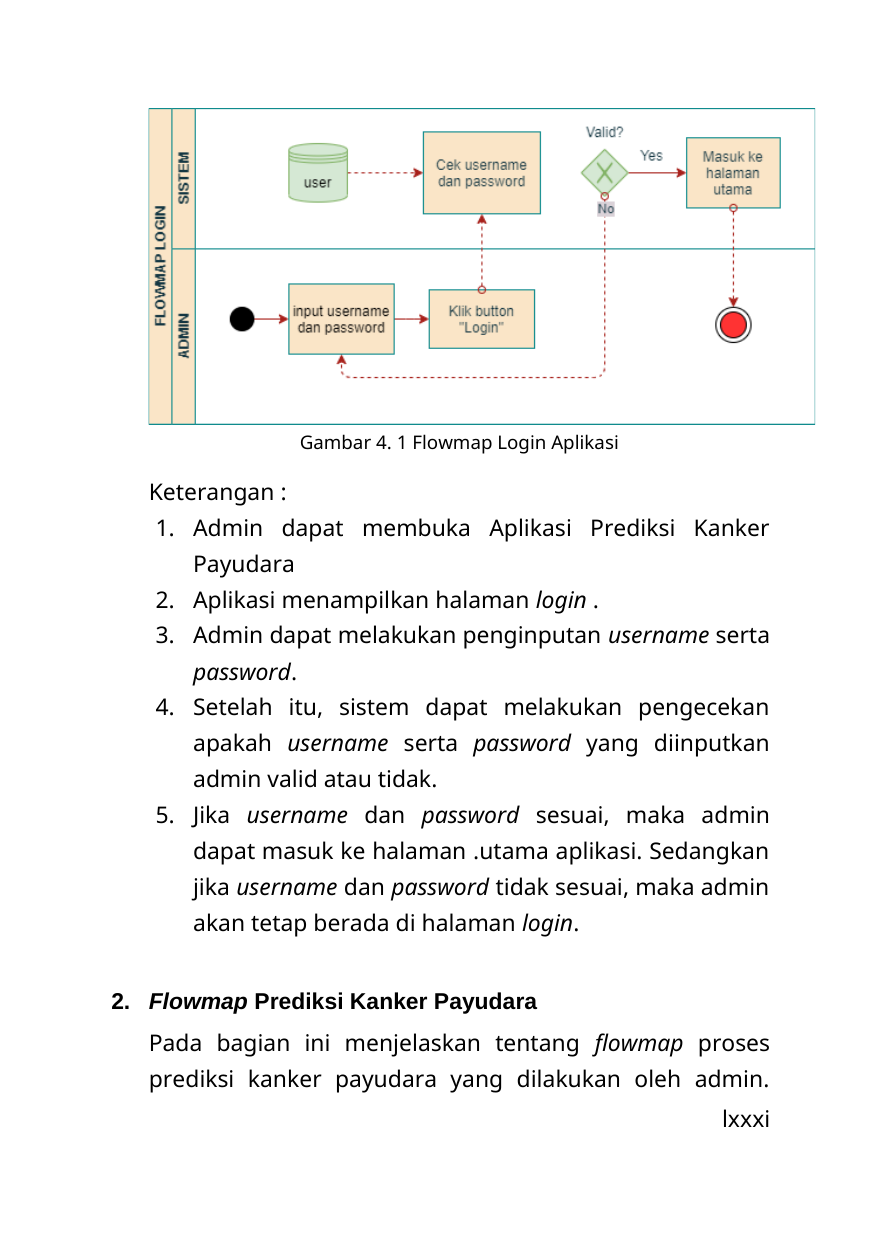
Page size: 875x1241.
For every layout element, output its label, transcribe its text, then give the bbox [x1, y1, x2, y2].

text Keterangan : [148, 476, 770, 507]
list Admin dapat membuka Aplikasi Prediksi Kanker Payudara [155, 512, 770, 579]
list Jika username dan password sesuai, maka admin dapat masuk ke halaman .utama aplikasi. Sedangkan jika username dan password tidak sesuai, maka admin akan tetap berada di halaman login. [155, 799, 770, 938]
list Aplikasi menampilkan halaman login . [155, 583, 770, 615]
list Flowmap Prediksi Kanker Payudara [111, 988, 770, 1014]
list Admin dapat melakukan penginputan username serta password. [155, 619, 770, 687]
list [148, 1027, 770, 1094]
text Gambar 4. 1 Flowmap Login Aplikasi [148, 429, 770, 455]
picture [148, 108, 816, 425]
list Setelah itu, sistem dapat melakukan pengecekan apakah username serta password yang diinputkan admin valid atau tidak. [155, 691, 770, 794]
